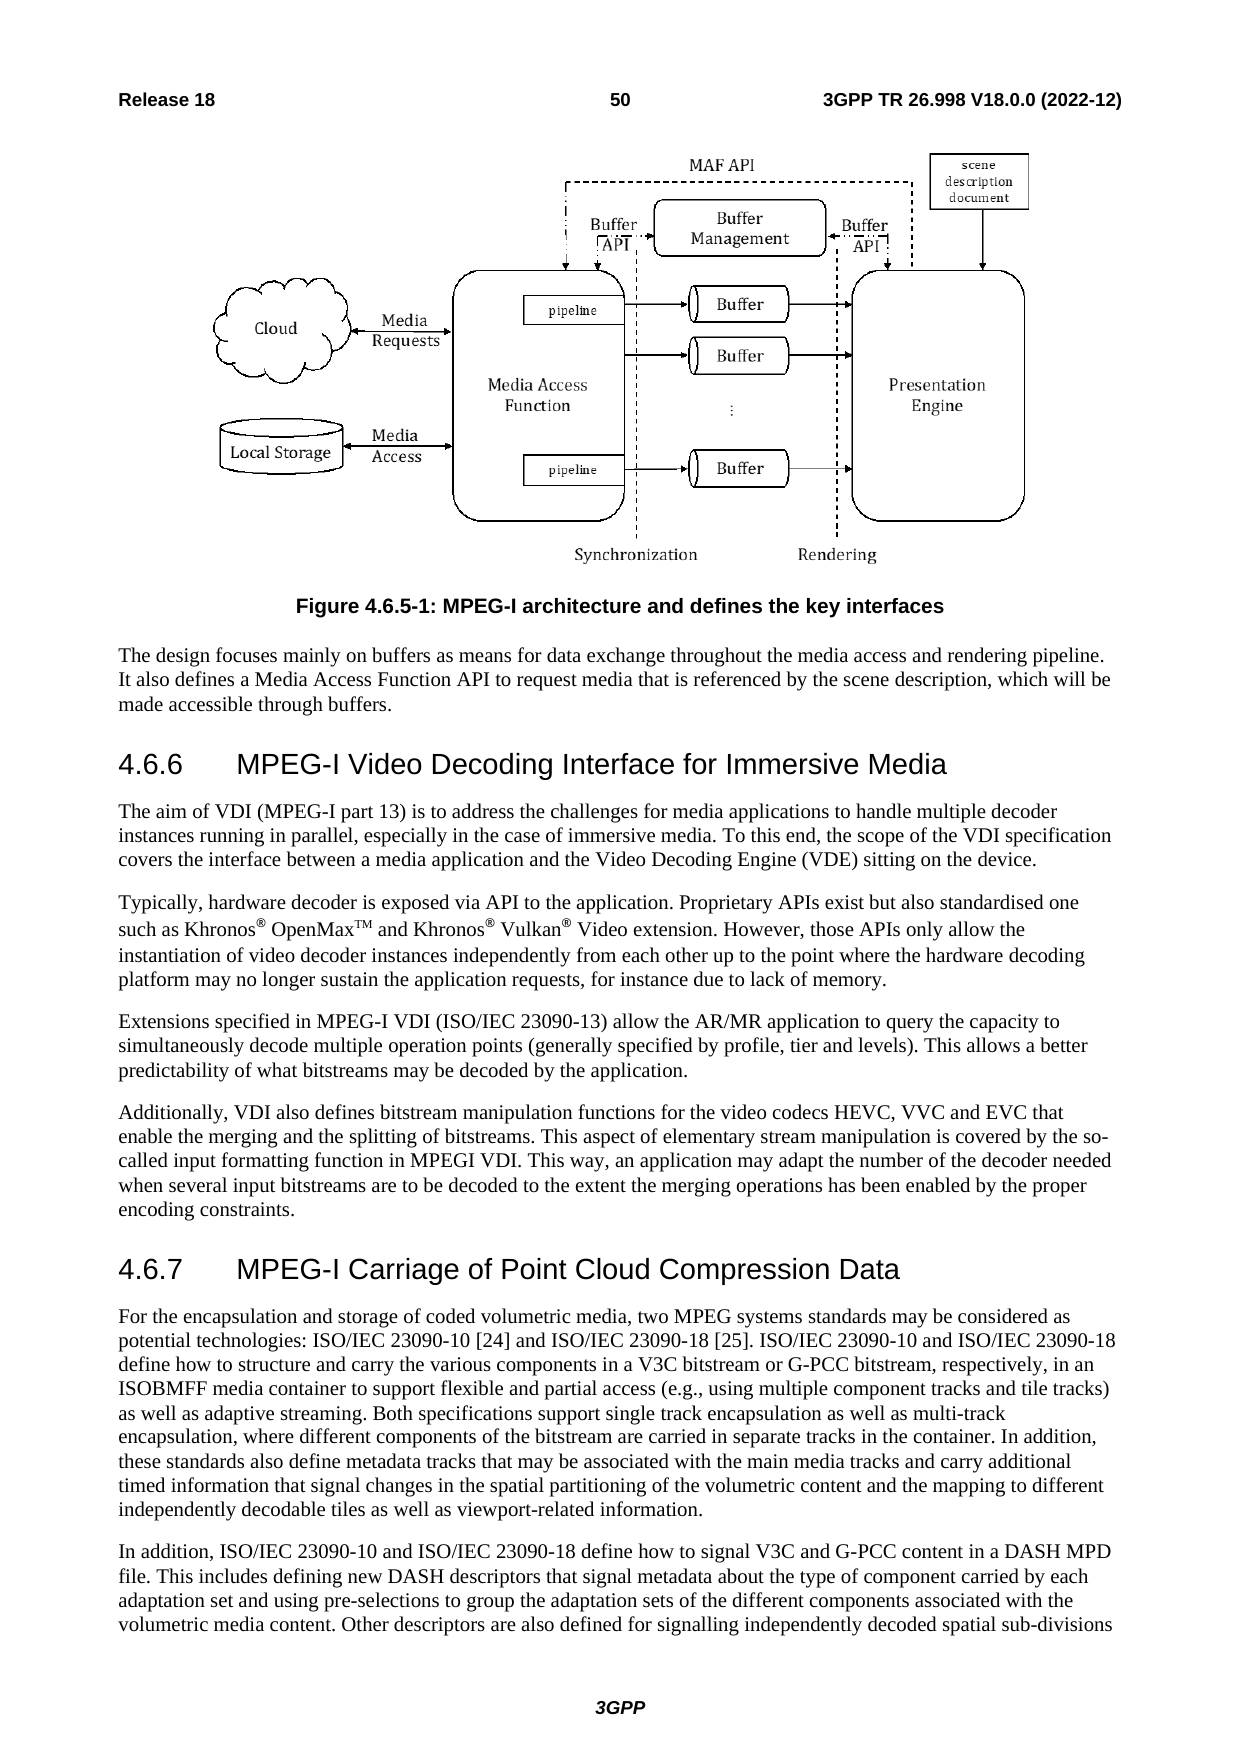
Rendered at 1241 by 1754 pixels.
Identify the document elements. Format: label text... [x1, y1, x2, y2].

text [118, 1539, 1122, 1636]
text The design focuses mainly on buffers as means for data exchange throughout the media access and rendering pipeline. It also defines a Media Access Function API to request media that is referenced by the scene description, which will be made accessible through buffers. [118, 643, 1122, 716]
text The aim of VDI (MPEG-I part 13) is to address the challenges for media applications to handle multiple decoder instances running in parallel, especially in the case of immersive media. To this end, the scope of the VDI specification covers the interface between a media application and the Video Decoding Engine (VDE) sitting on the device. [118, 799, 1122, 871]
text Figure 4.6.5-1: MPEG-I architecture and defines the key interfaces [118, 594, 1122, 618]
subtitle 4.6.7 MPEG-I Carriage of Point Cloud Compression Data [118, 1252, 1122, 1285]
text Typically, hardware decoder is exposed via API to the application. Proprietary APIs exist but also standardised one such as Khronos® OpenMaxTM and Khronos® Vulkan® Video extension. However, those APIs only allow the instantiation of video decoder instances independently from each other up to the point where the hardware decoding platform may no longer sustain the application requests, for instance due to lack of memory. [118, 890, 1122, 991]
text Extensions specified in MPEG-I VDI (ISO/IEC 23090-13) allow the AR/MR application to query the capacity to simultaneously decode multiple operation points (generally specified by profile, tier and levels). This allows a better predictability of what bitstreams may be decoded by the application. [118, 1009, 1122, 1082]
text Additionally, VDI also defines bitstream manipulation functions for the video codecs HEVC, VVC and EVC that enable the merging and the splitting of bitstreams. This aspect of elementary stream manipulation is covered by the so-called input formatting function in MPEGI VDI. This way, an application may adapt the number of the decoder needed when several input bitstreams are to be decoded to the extent the merging operations has been enabled by the proper encoding constraints. [118, 1100, 1122, 1221]
picture [211, 147, 1029, 576]
subtitle 4.6.6 MPEG-I Video Decoding Interface for Immersive Media [118, 747, 1122, 780]
text For the encapsulation and storage of coded volumetric media, two MPEG systems standards may be considered as potential technologies: ISO/IEC 23090-10 [24] and ISO/IEC 23090-18 [25]. ISO/IEC 23090-10 and ISO/IEC 23090-18 define how to structure and carry the various components in a V3C bitstream or G-PCC bitstream, respectively, in an ISOBMFF media container to support flexible and partial access (e.g., using multiple component tracks and tile tracks) as well as adaptive streaming. Both specifications support single track encapsulation as well as multi-track encapsulation, where different components of the bitstream are carried in separate tracks in the container. In addition, these standards also define metadata tracks that may be associated with the main media tracks and carry additional timed information that signal changes in the spatial partitioning of the volumetric content and the mapping to different independently decodable tiles as well as viewport-related information. [118, 1304, 1122, 1521]
